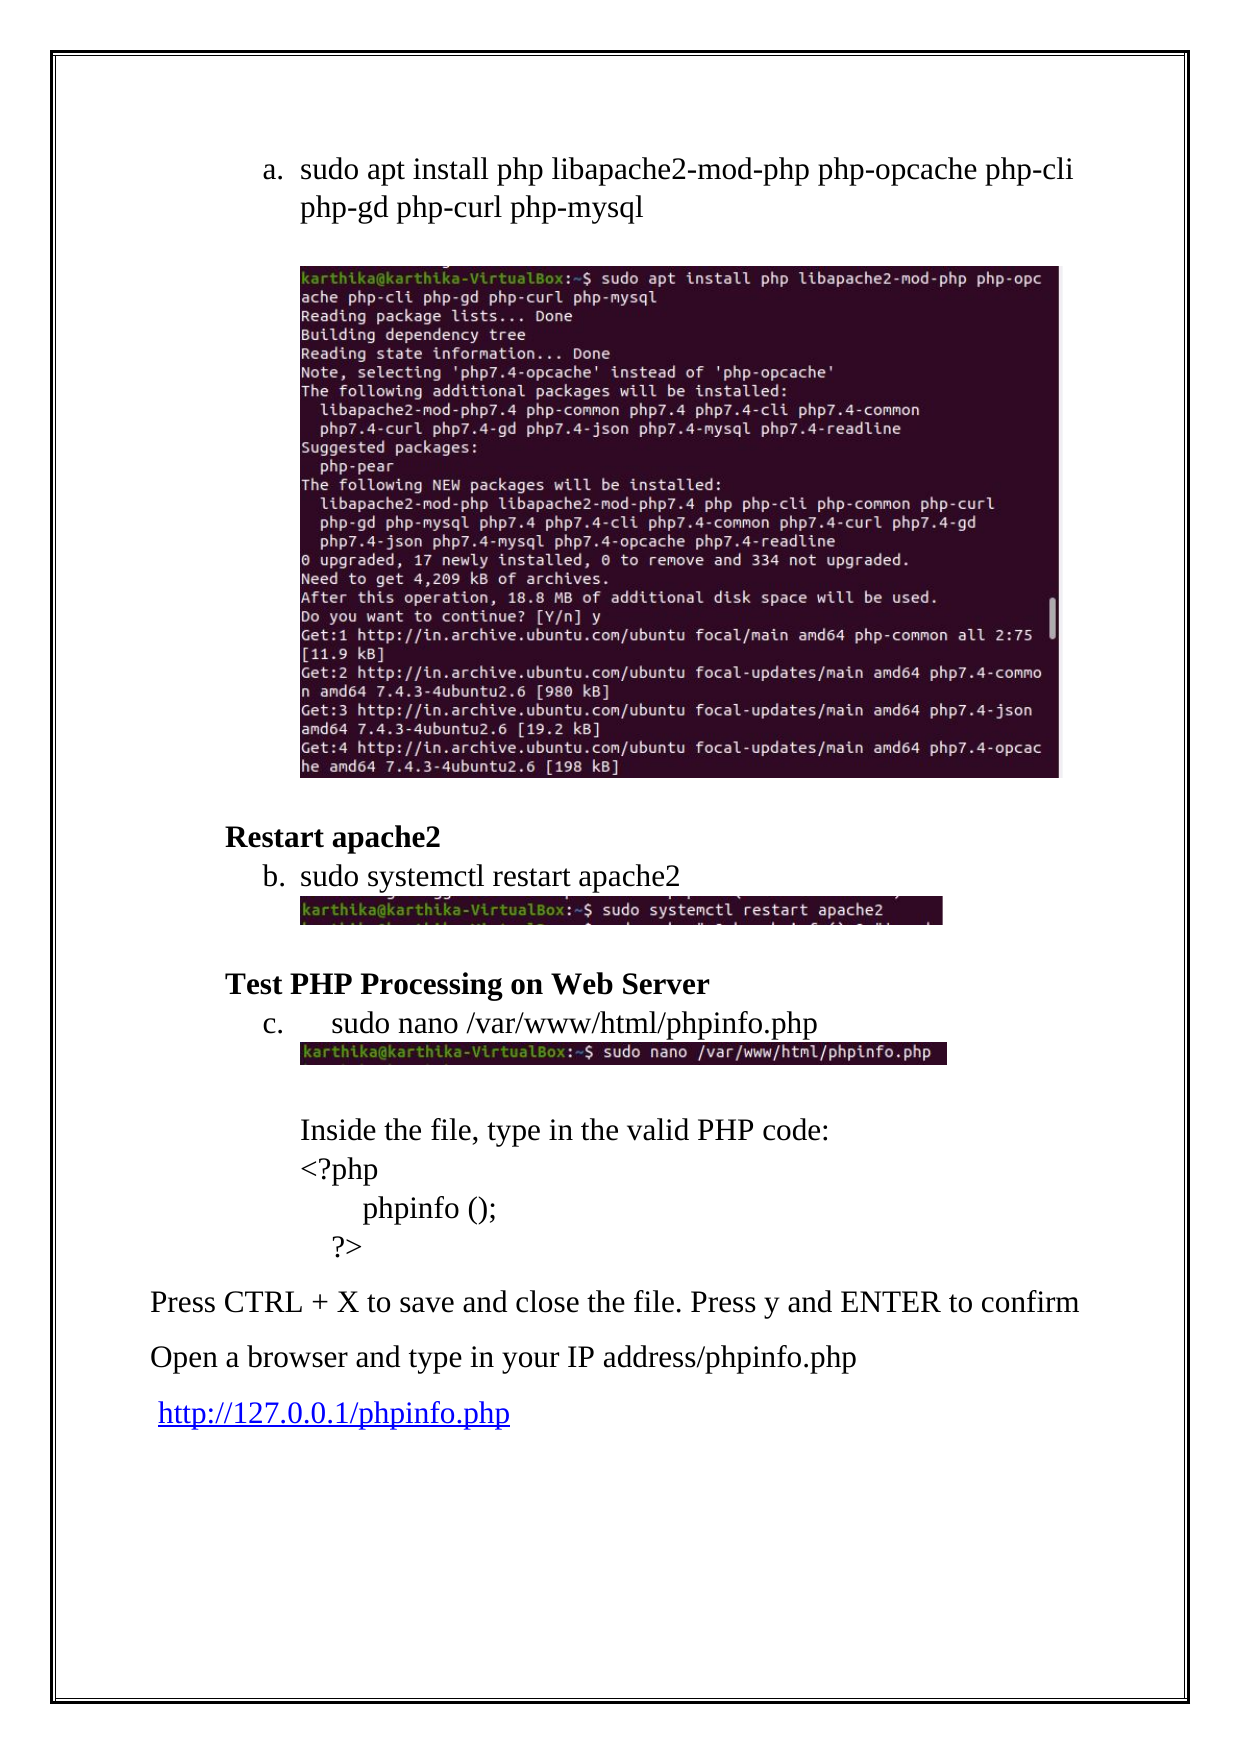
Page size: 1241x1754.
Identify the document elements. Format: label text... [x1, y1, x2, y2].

list Inside the file, type in the valid PHP code: [300, 1112, 1090, 1148]
list phpinfo (); [300, 1189, 1090, 1225]
list <?php [300, 1150, 1090, 1186]
picture [300, 896, 943, 925]
list sudo systemctl restart apache2 [262, 857, 1090, 893]
text Press CTRL + X to save and close the file. Press y and ENTER to confirm [150, 1283, 1090, 1319]
list sudo apt install php libapache2-mod-php php-opcache php-cli php-gd php-curl php-mysql [262, 150, 1090, 225]
list sudo nano /var/www/html/phpinfo.php [262, 1004, 1090, 1040]
list Test PHP Processing on Web Server [225, 965, 1090, 1001]
text Open a browser and type in your IP address/phpinfo.php [150, 1339, 1090, 1375]
list ?> [300, 1228, 1090, 1264]
text http://127.0.0.1/phpinfo.php [150, 1394, 1090, 1430]
picture [300, 266, 1063, 778]
list Restart apache2 [225, 819, 1090, 854]
picture [300, 1042, 947, 1065]
